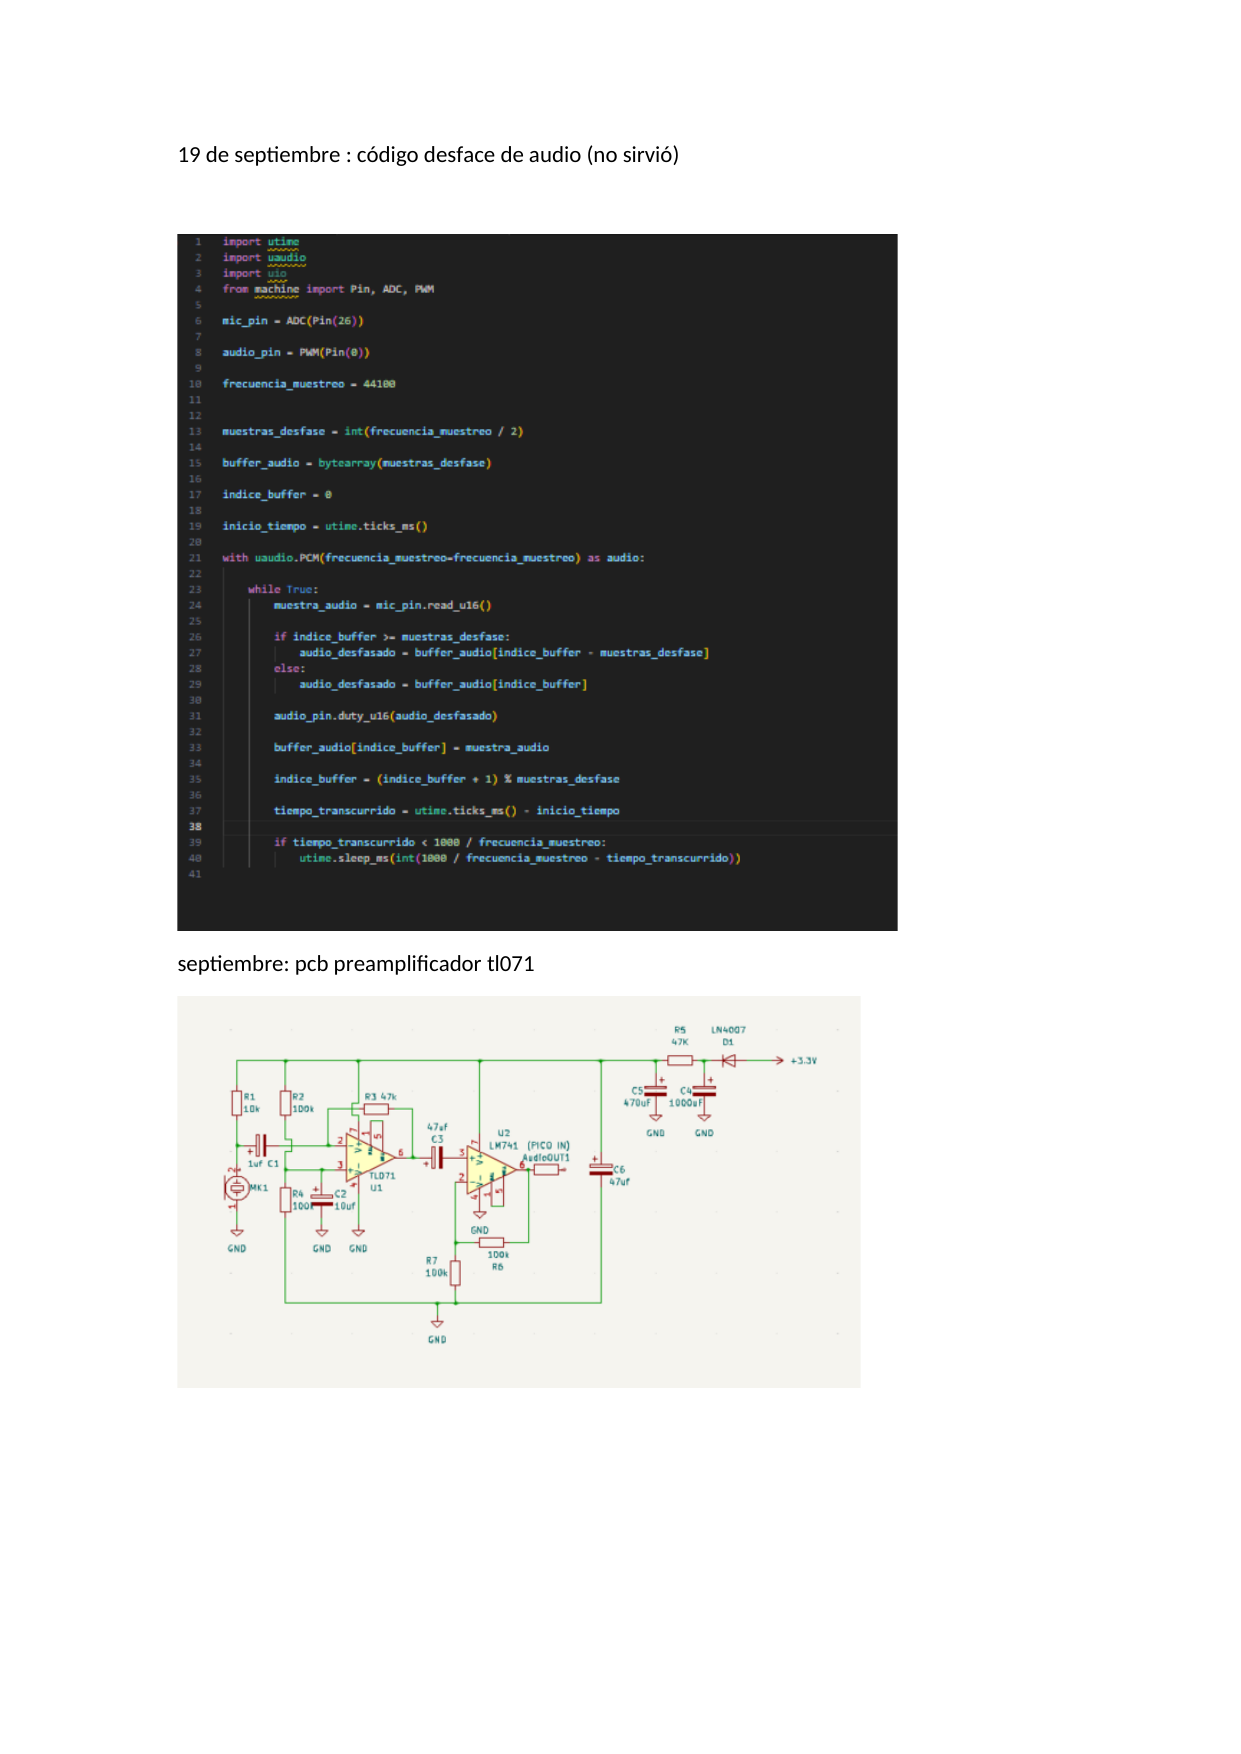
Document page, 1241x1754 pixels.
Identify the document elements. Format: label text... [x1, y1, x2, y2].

text 19 de septiembre : código desface de audio (no sirvió) [177, 141, 1063, 169]
picture [177, 996, 861, 1388]
picture [177, 234, 898, 931]
text septiembre: pcb preamplificador tl071 [177, 949, 1063, 977]
